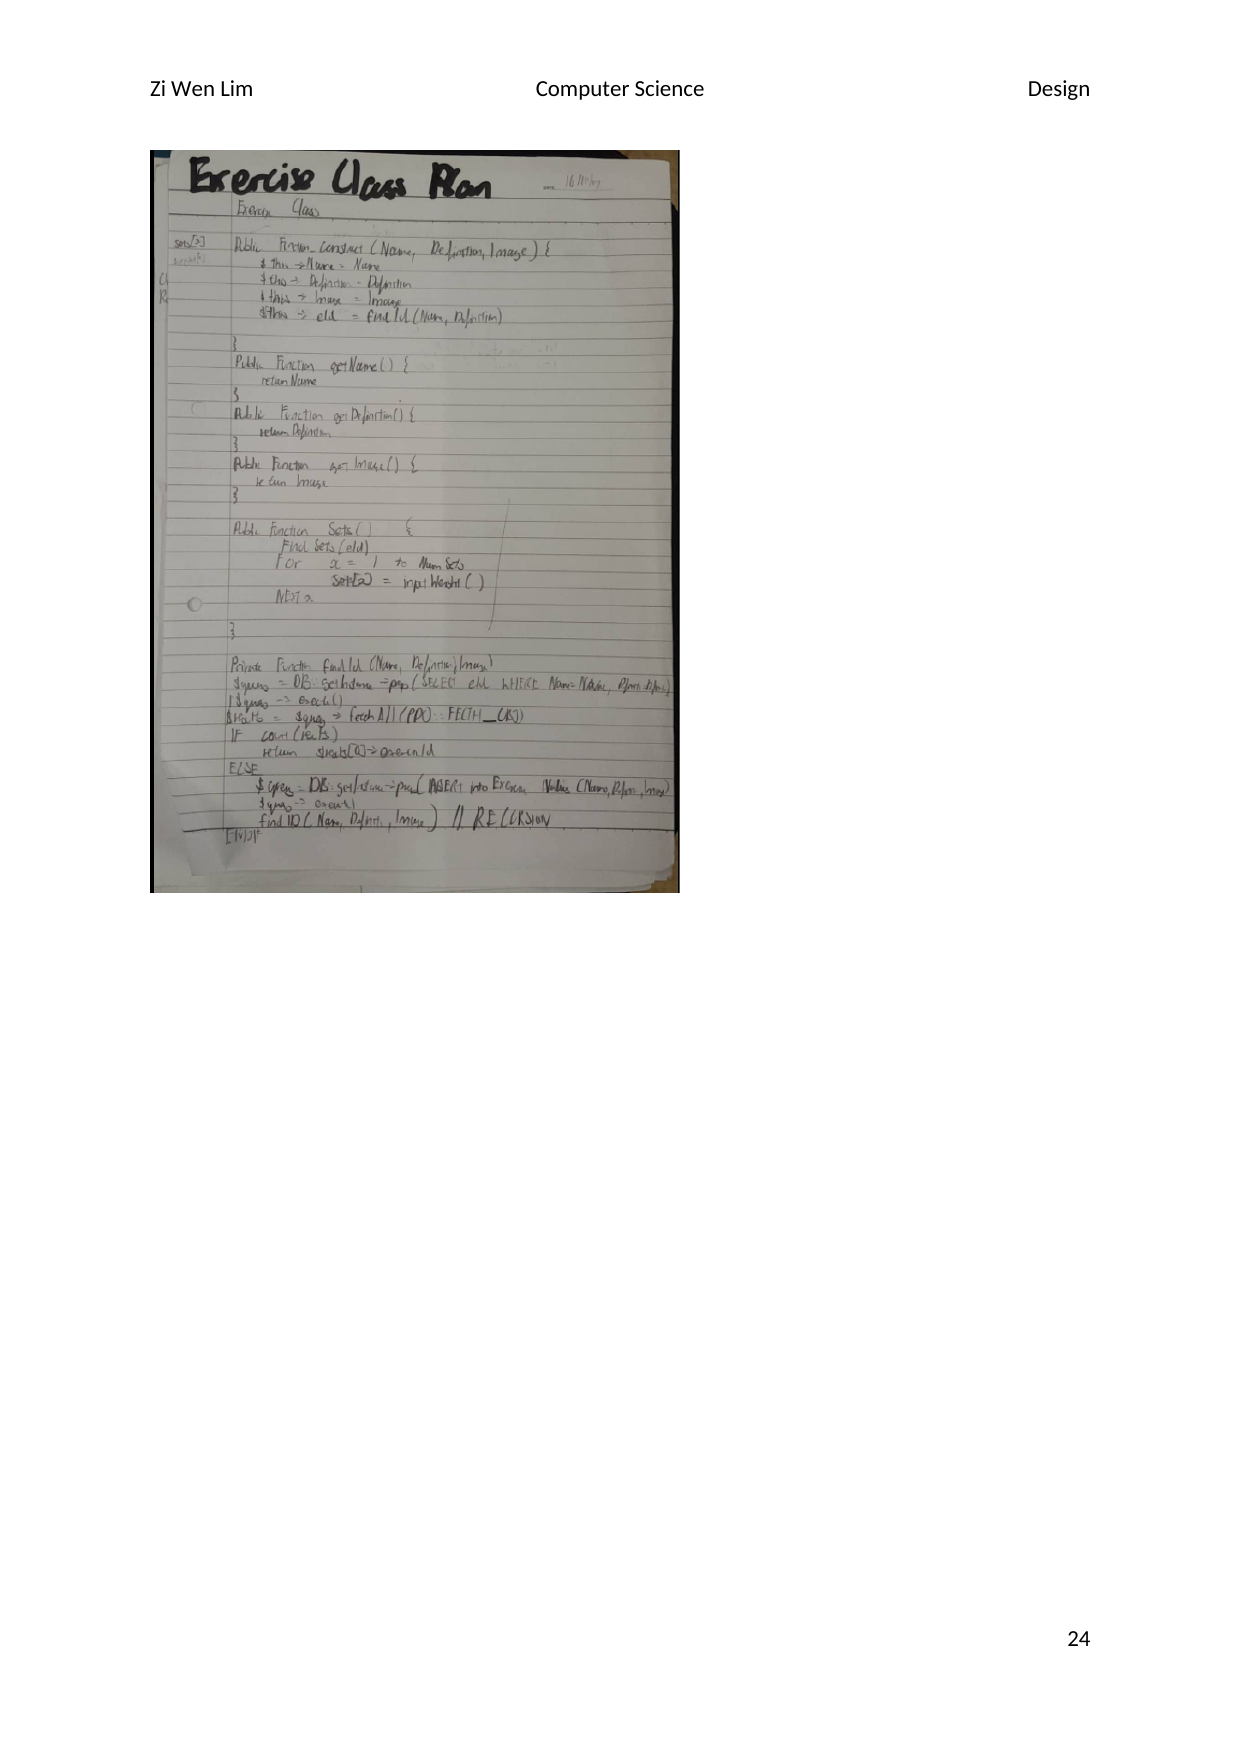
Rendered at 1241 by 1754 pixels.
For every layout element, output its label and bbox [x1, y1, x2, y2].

picture [150, 150, 680, 893]
